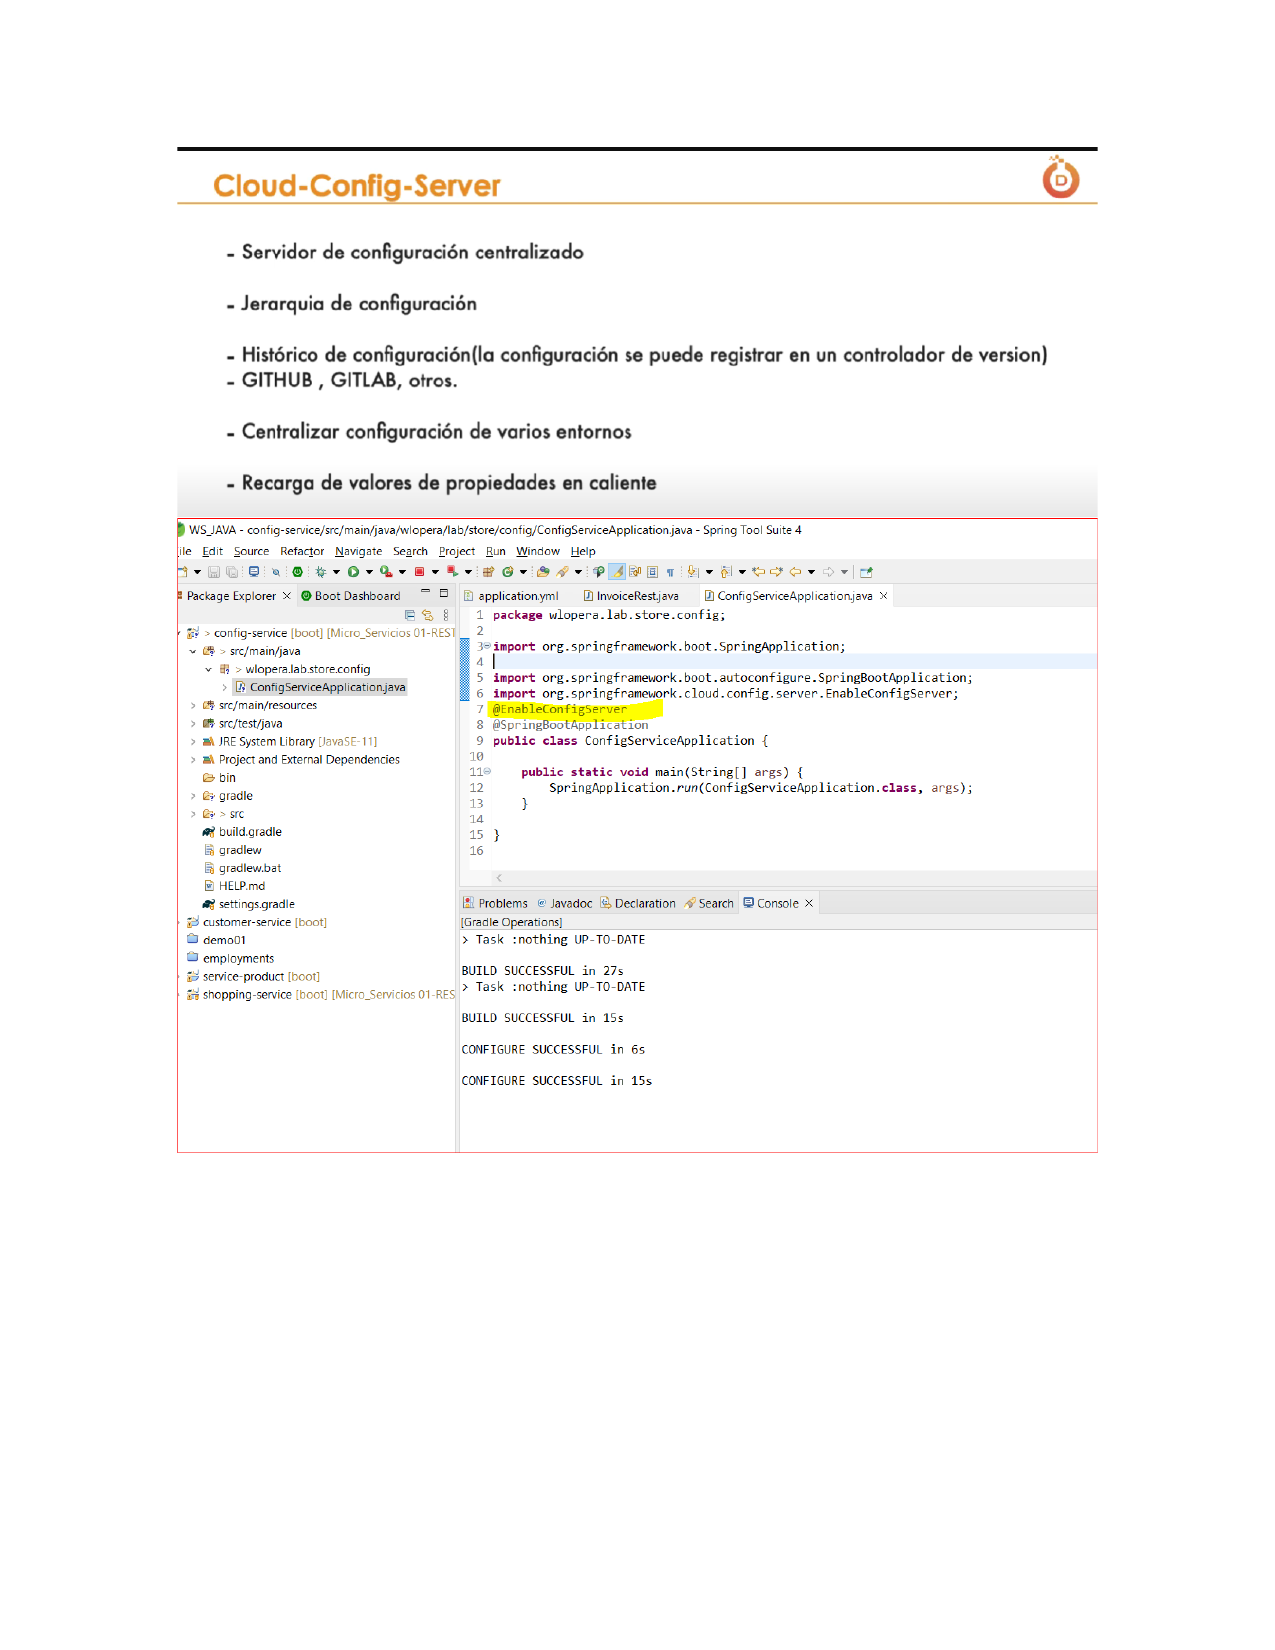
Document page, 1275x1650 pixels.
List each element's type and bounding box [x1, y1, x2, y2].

picture [177, 518, 1098, 1153]
picture [177, 147, 1098, 517]
